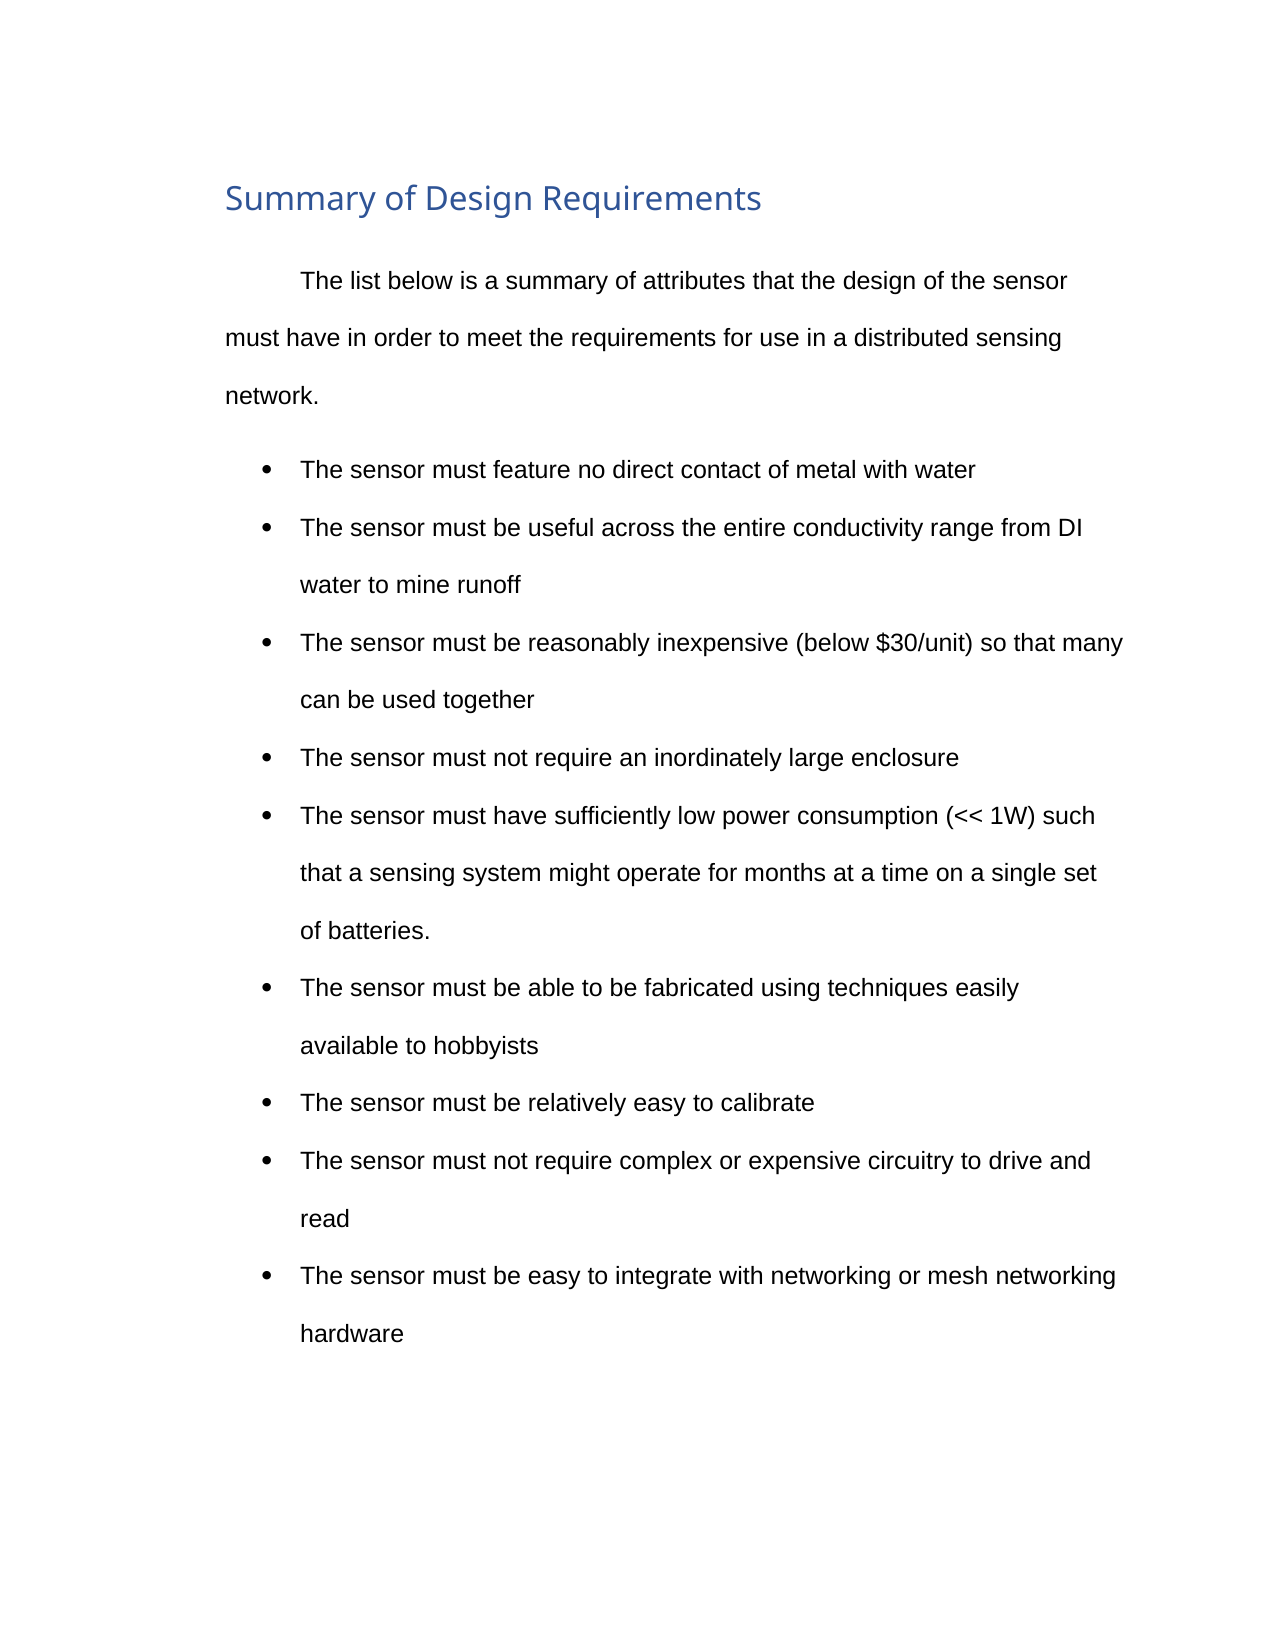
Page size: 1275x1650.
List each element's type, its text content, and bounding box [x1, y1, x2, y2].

list The sensor must feature no direct contact of metal with water [262, 455, 1125, 484]
list The sensor must be relatively easy to calibrate [262, 1088, 1125, 1117]
list The sensor must be useful across the entire conductivity range from DI water to mine runoff [262, 513, 1125, 599]
list The sensor must be reasonably inexpensive (below $30/unit) so that many can be used together [262, 628, 1125, 714]
list The sensor must not require complex or expensive circuitry to drive and read [262, 1146, 1125, 1232]
text The list below is a summary of attributes that the design of the sensor must have in order to meet the requirements for use in a distributed sensing network. [225, 266, 1125, 409]
list The sensor must be able to be fabricated using techniques easily available to hobbyists [262, 973, 1125, 1059]
list The sensor must have sufficiently low power consumption (<< 1W) such that a sensing system might operate for months at a time on a single set of batteries. [262, 801, 1125, 944]
list The sensor must not require an inordinately large enclosure [262, 743, 1125, 772]
subtitle Summary of Design Requirements [225, 175, 1125, 220]
list The sensor must be easy to integrate with networking or mesh networking hardware [262, 1261, 1125, 1347]
